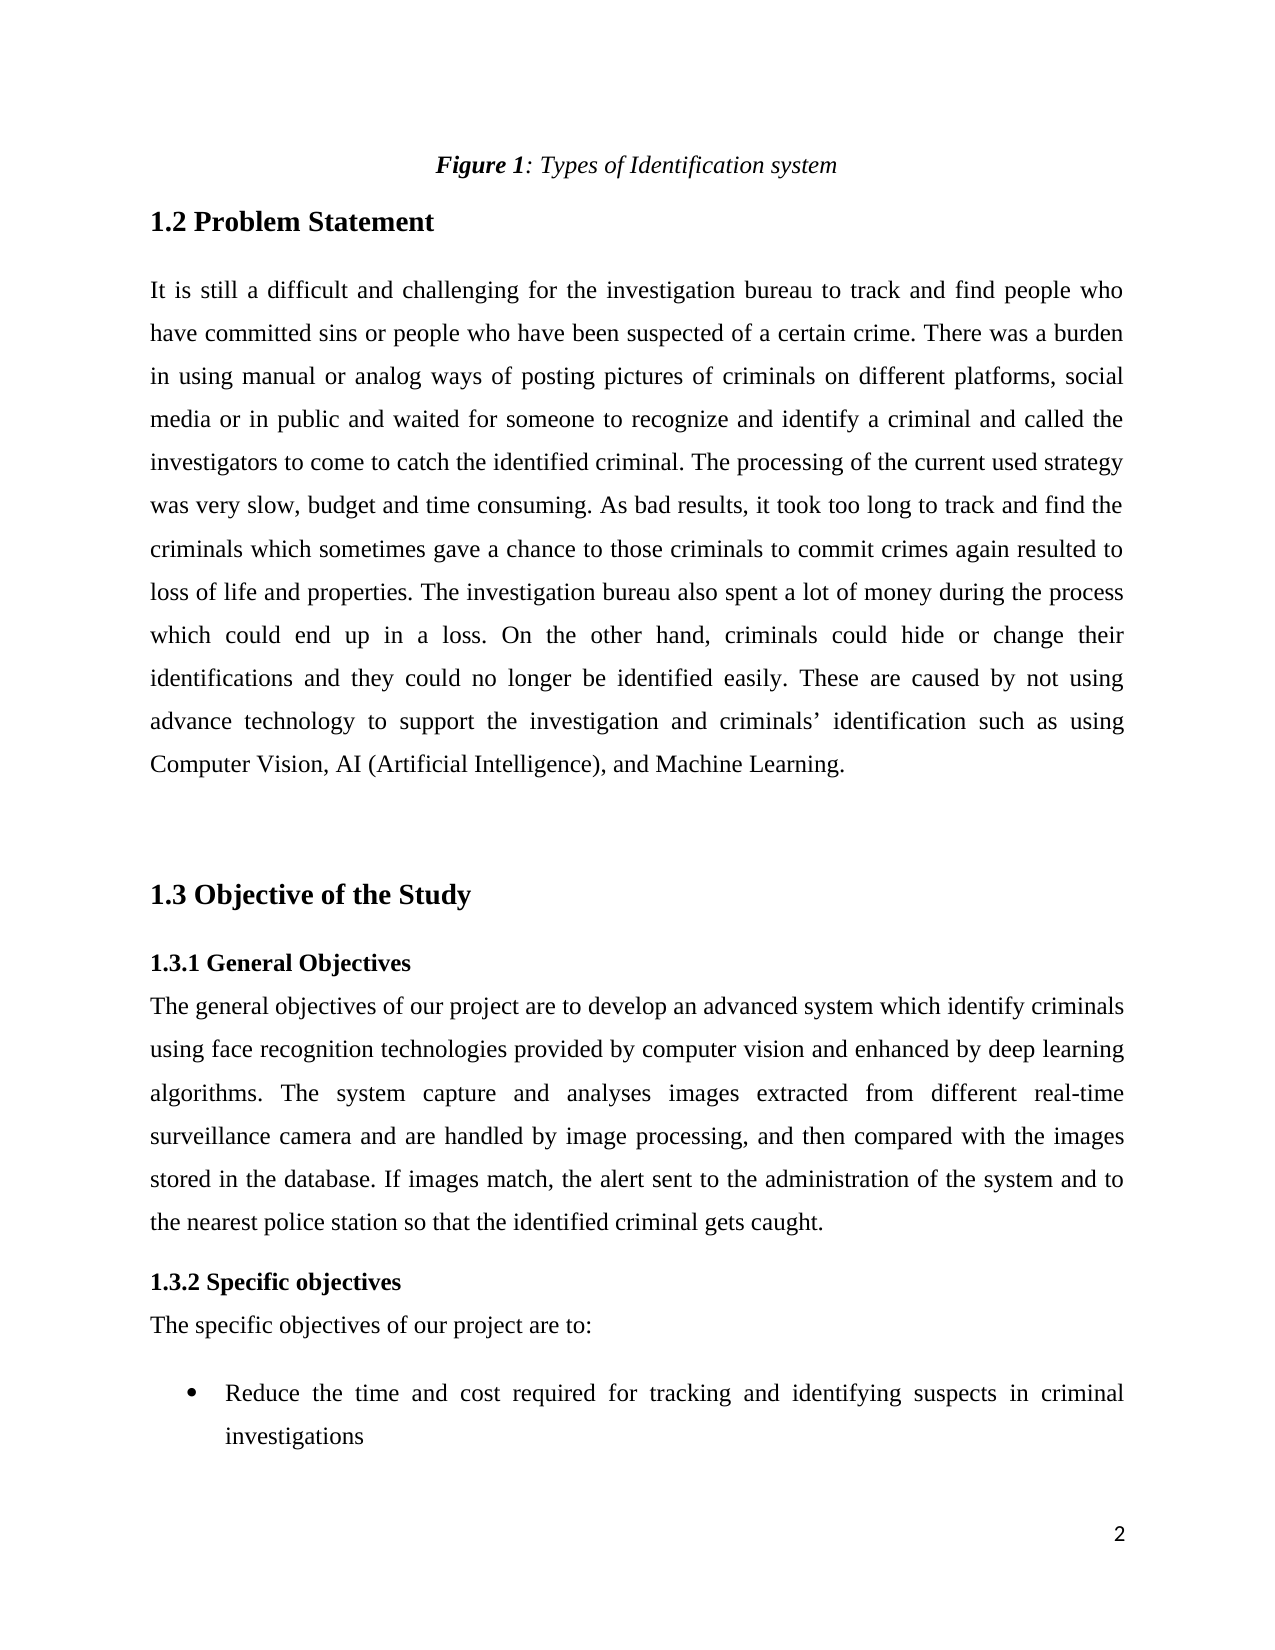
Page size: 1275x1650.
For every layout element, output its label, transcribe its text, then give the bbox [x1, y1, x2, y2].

text It is still a difficult and challenging for the investigation bureau to track and find people who have committed sins or people who have been suspected of a certain crime. There was a burden in using manual or analog ways of posting pictures of criminals on different platforms, social media or in public and waited for someone to recognize and identify a criminal and called the investigators to come to catch the identified criminal. The processing of the current used strategy was very slow, budget and time consuming. As bad results, it took too long to track and find the criminals which sometimes gave a chance to those criminals to commit crimes again resulted to loss of life and properties. The investigation bureau also spent a lot of money during the process which could end up in a loss. On the other hand, criminals could hide or change their identifications and they could no longer be identified easily. These are caused by not using advance technology to support the investigation and criminals’ identification such as using Computer Vision, AI (Artificial Intelligence), and Machine Learning. [150, 275, 1125, 778]
list Problem Statement [150, 204, 1125, 237]
subtitle 1.3.2 Specific objectives [150, 1267, 1125, 1296]
text Figure 1: Types of Identification system [150, 150, 1125, 179]
list Objective of the Study [150, 877, 1125, 911]
text The general objectives of our project are to develop an advanced system which identify criminals using face recognition technologies provided by computer vision and enhanced by deep learning algorithms. The system capture and analyses images extracted from different real-time surveillance camera and are handled by image processing, and then compared with the images stored in the database. If images match, the alert sent to the administration of the system and to the nearest police station so that the identified criminal gets caught. [150, 991, 1125, 1236]
list Reduce the time and cost required for tracking and identifying suspects in criminal investigations [187, 1378, 1125, 1450]
text The specific objectives of our project are to: [150, 1310, 1125, 1339]
subtitle 1.3.1 General Objectives [150, 948, 1125, 977]
